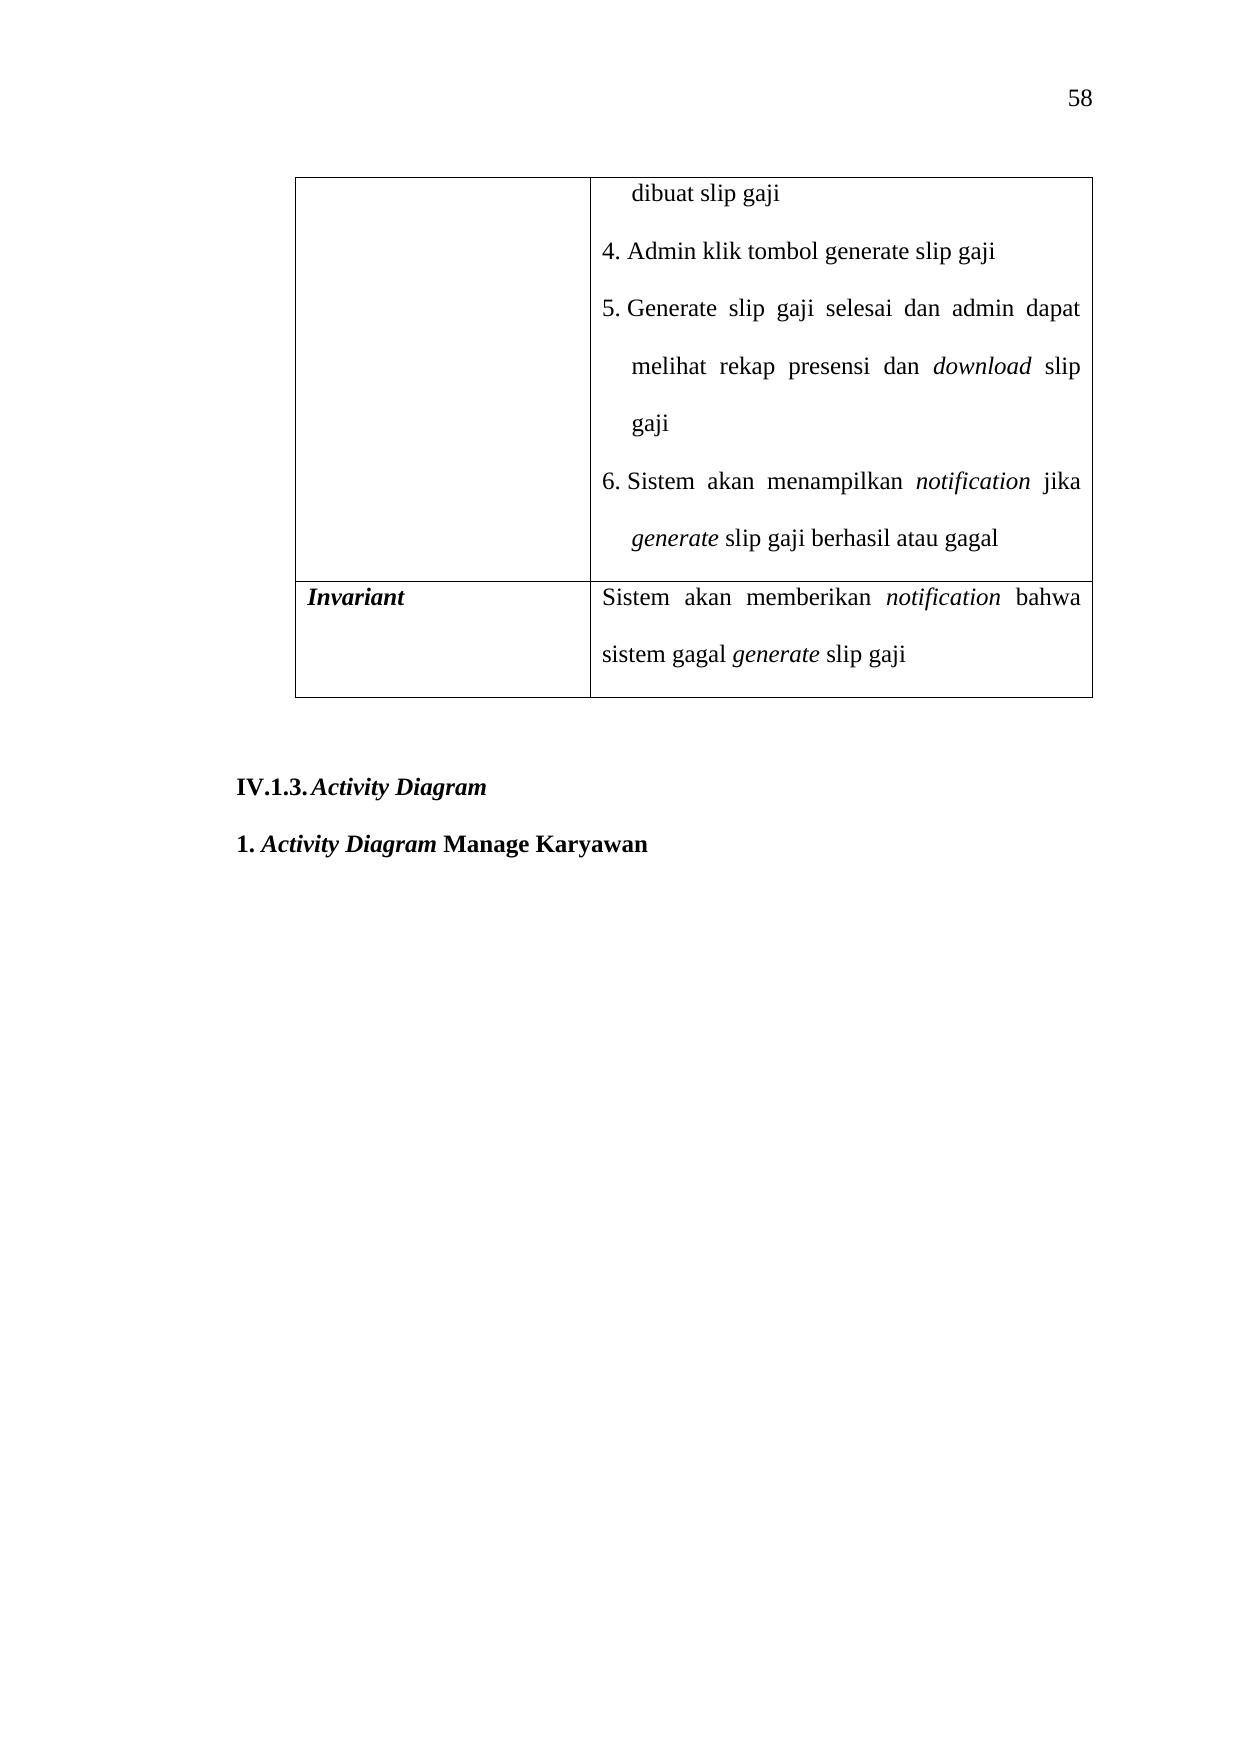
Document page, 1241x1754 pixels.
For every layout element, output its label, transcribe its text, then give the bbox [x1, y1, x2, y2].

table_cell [591, 178, 1092, 581]
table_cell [296, 178, 590, 581]
list Activity Diagram Manage Karyawan [236, 829, 1092, 858]
subtitle Activity Diagram [236, 772, 1092, 801]
table_cell Sistem akan memberikan notification bahwa sistem gagal generate slip gaji [591, 582, 1092, 697]
table_cell Invariant [296, 582, 590, 697]
